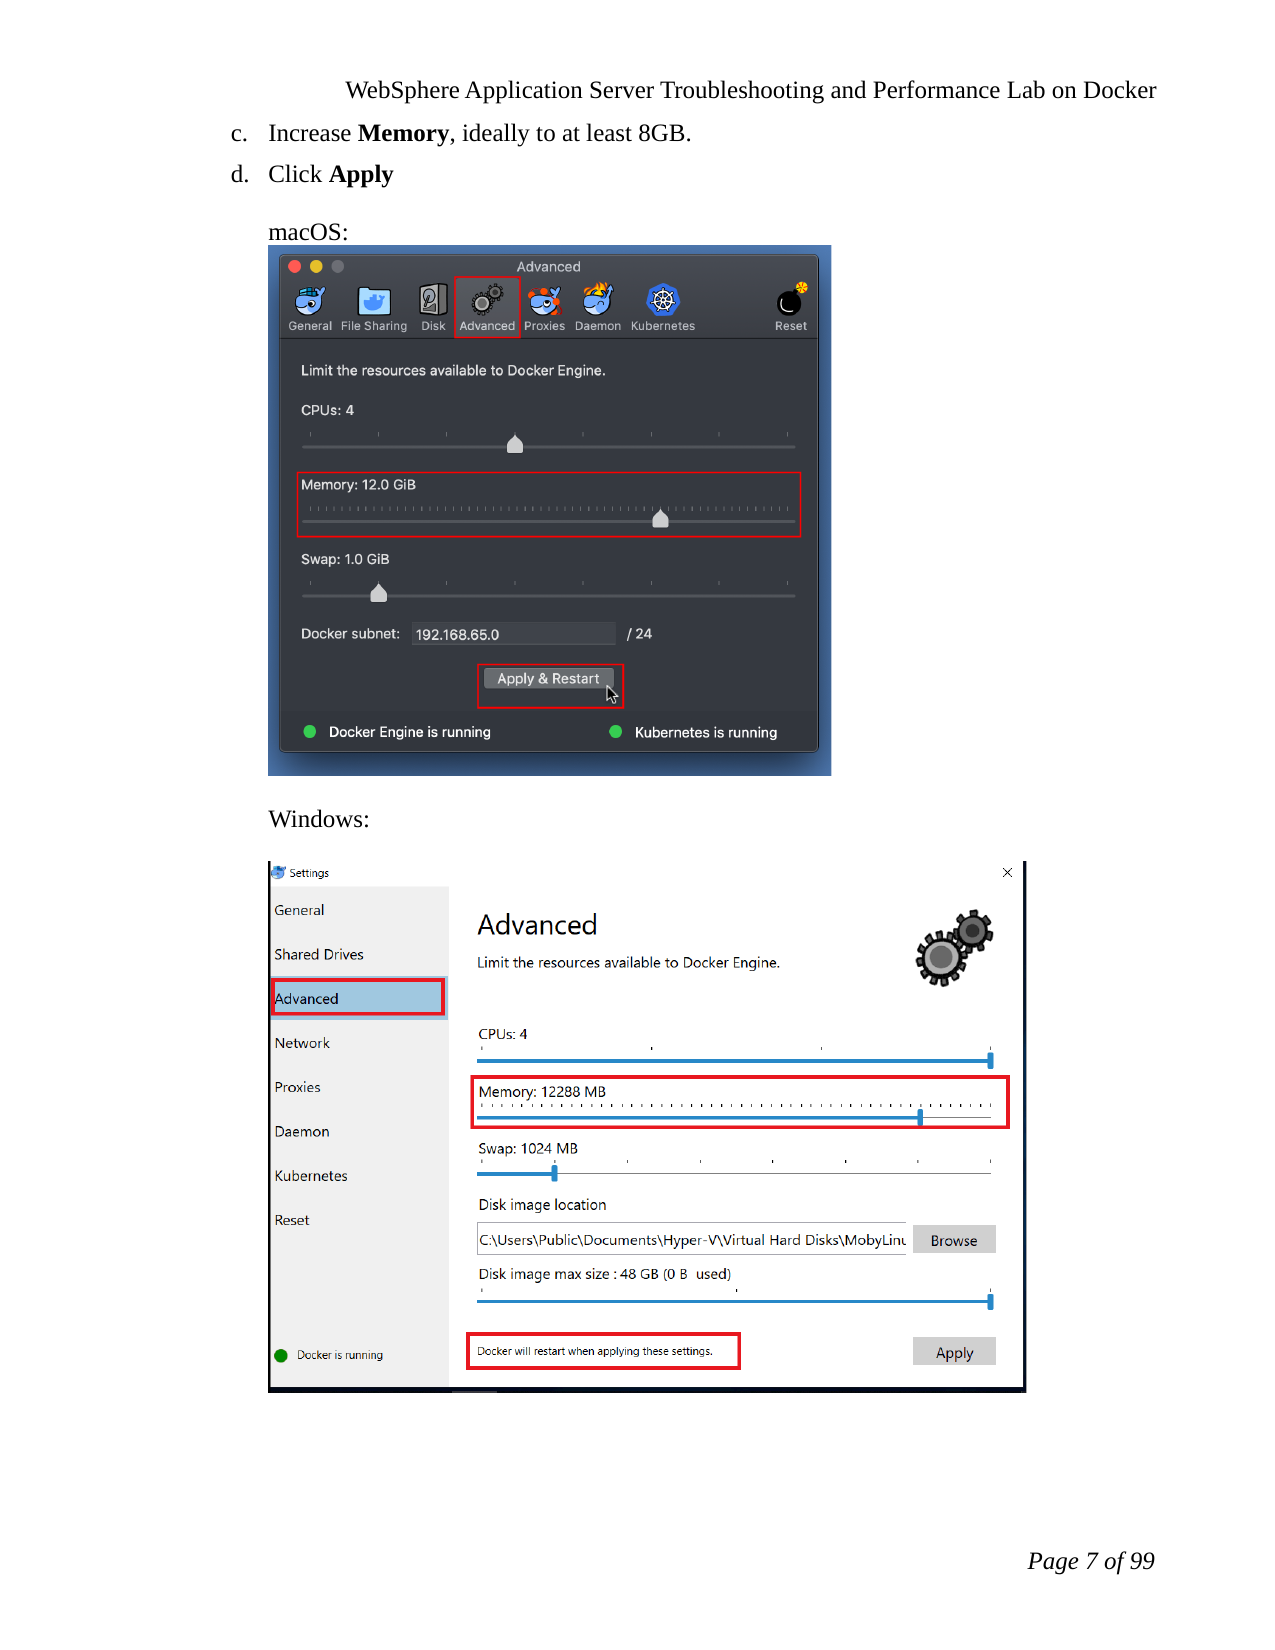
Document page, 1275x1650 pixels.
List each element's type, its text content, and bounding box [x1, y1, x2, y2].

list Increase Memory, ideally to at least 8GB. [231, 118, 1157, 147]
picture [268, 861, 1027, 1393]
picture [268, 245, 832, 776]
